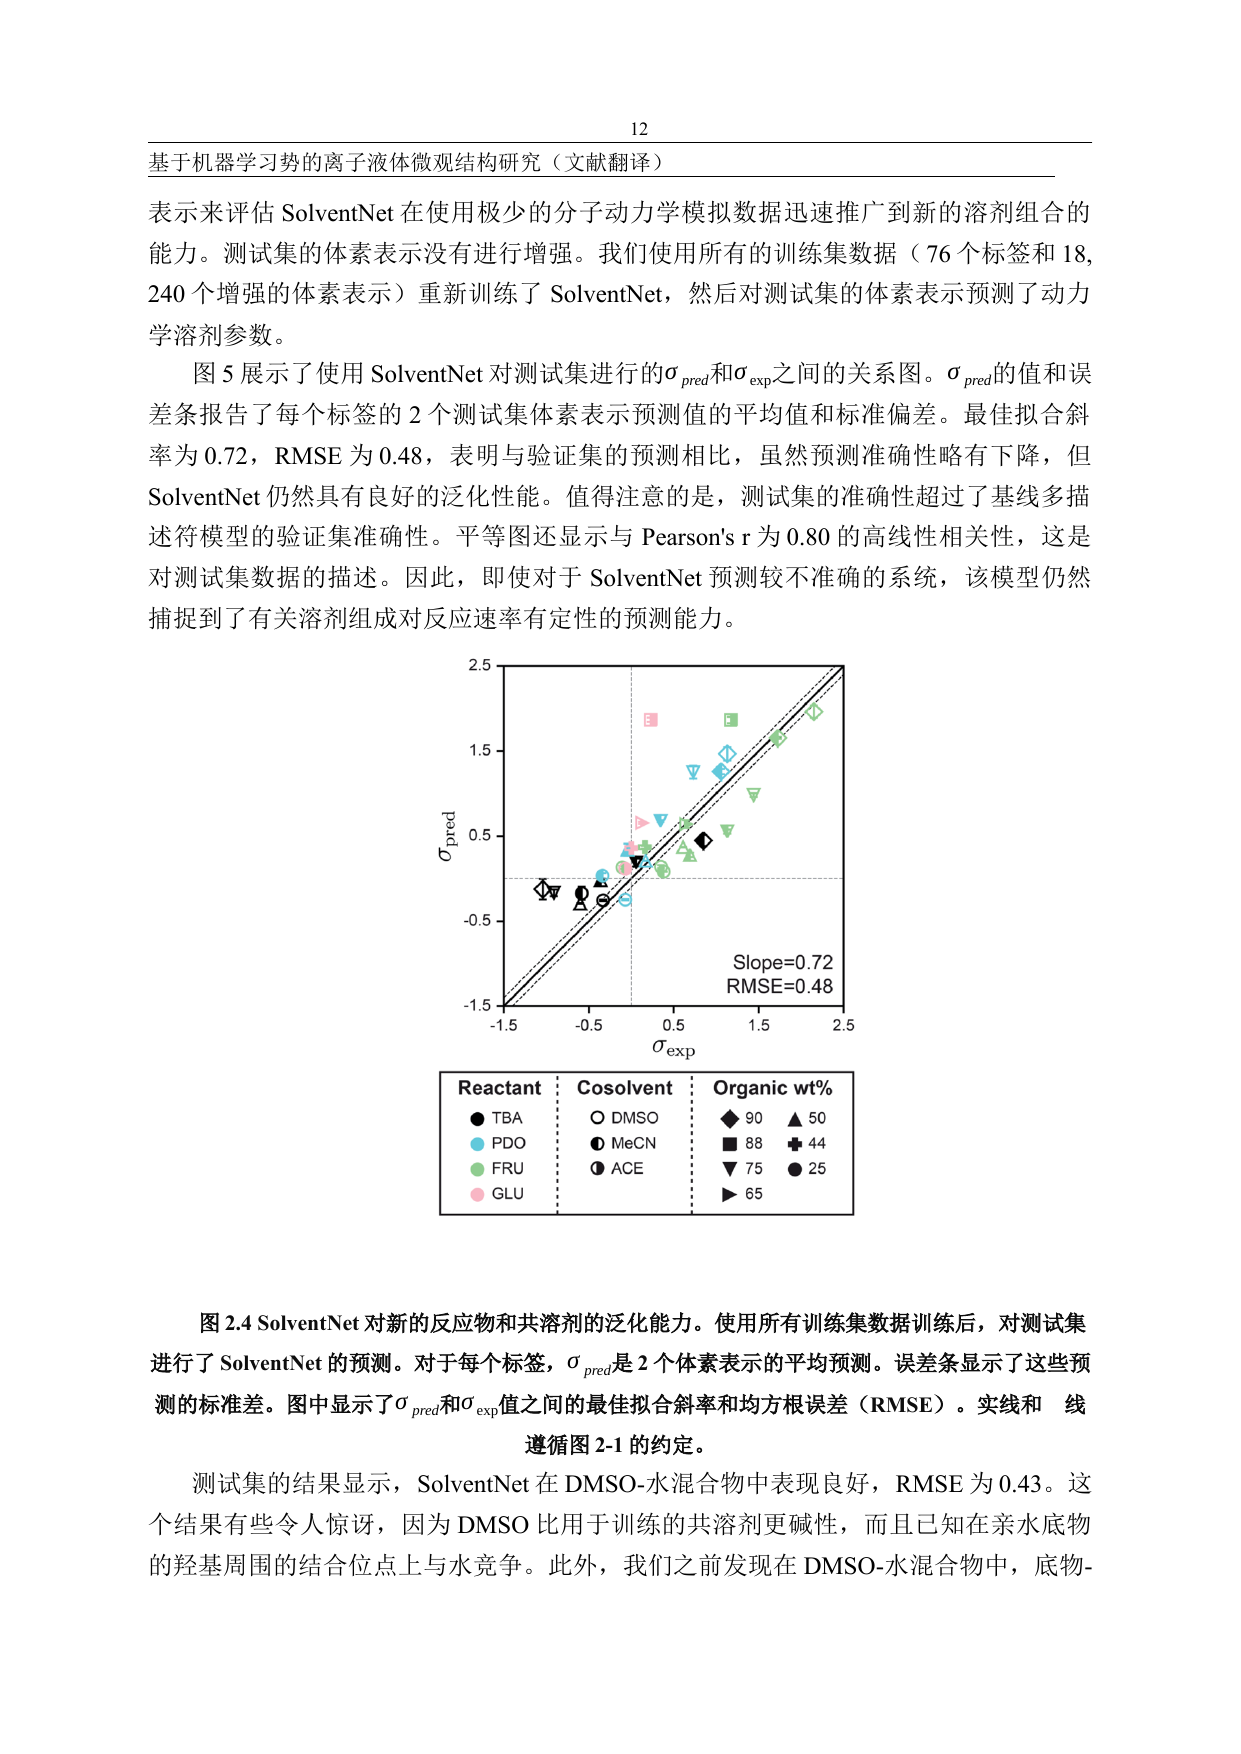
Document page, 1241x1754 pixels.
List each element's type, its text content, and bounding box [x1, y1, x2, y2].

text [148, 1467, 1092, 1581]
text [148, 196, 1092, 350]
picture [408, 640, 883, 1224]
text 图2.4 SolventNet对新的反应物和共溶剂的泛化能力。使用所有训练集数据训练后，对测试集进行了SolventNet的预测。对于每个标签，是2个体素表示的平均预测。误差条显示了这些预测的标准差。图中显示了和值之间的最佳拟合斜率和均方根误差（RMSE）。实线和虚线遵循图2-1的约定。 [148, 1306, 1092, 1460]
text 图5展示了使用SolventNet对测试集进行的和之间的关系图。的值和误差条报告了每个标签的2个测试集体素表示预测值的平均值和标准偏差。最佳拟合斜率为0.72，RMSE为0.48，表明与验证集的预测相比，虽然预测准确性略有下降，但SolventNet仍然具有良好的泛化性能。值得注意的是，测试集的准确性超过了基线多描述符模型的验证集准确性。平等图还显示与Pearson's r为0.80的高线性相关性，这是对测试集数据的描述。因此，即使对于SolventNet预测较不准确的系统，该模型仍然捕捉到了有关溶剂组成对反应速率有定性的预测能力。 [148, 357, 1092, 633]
